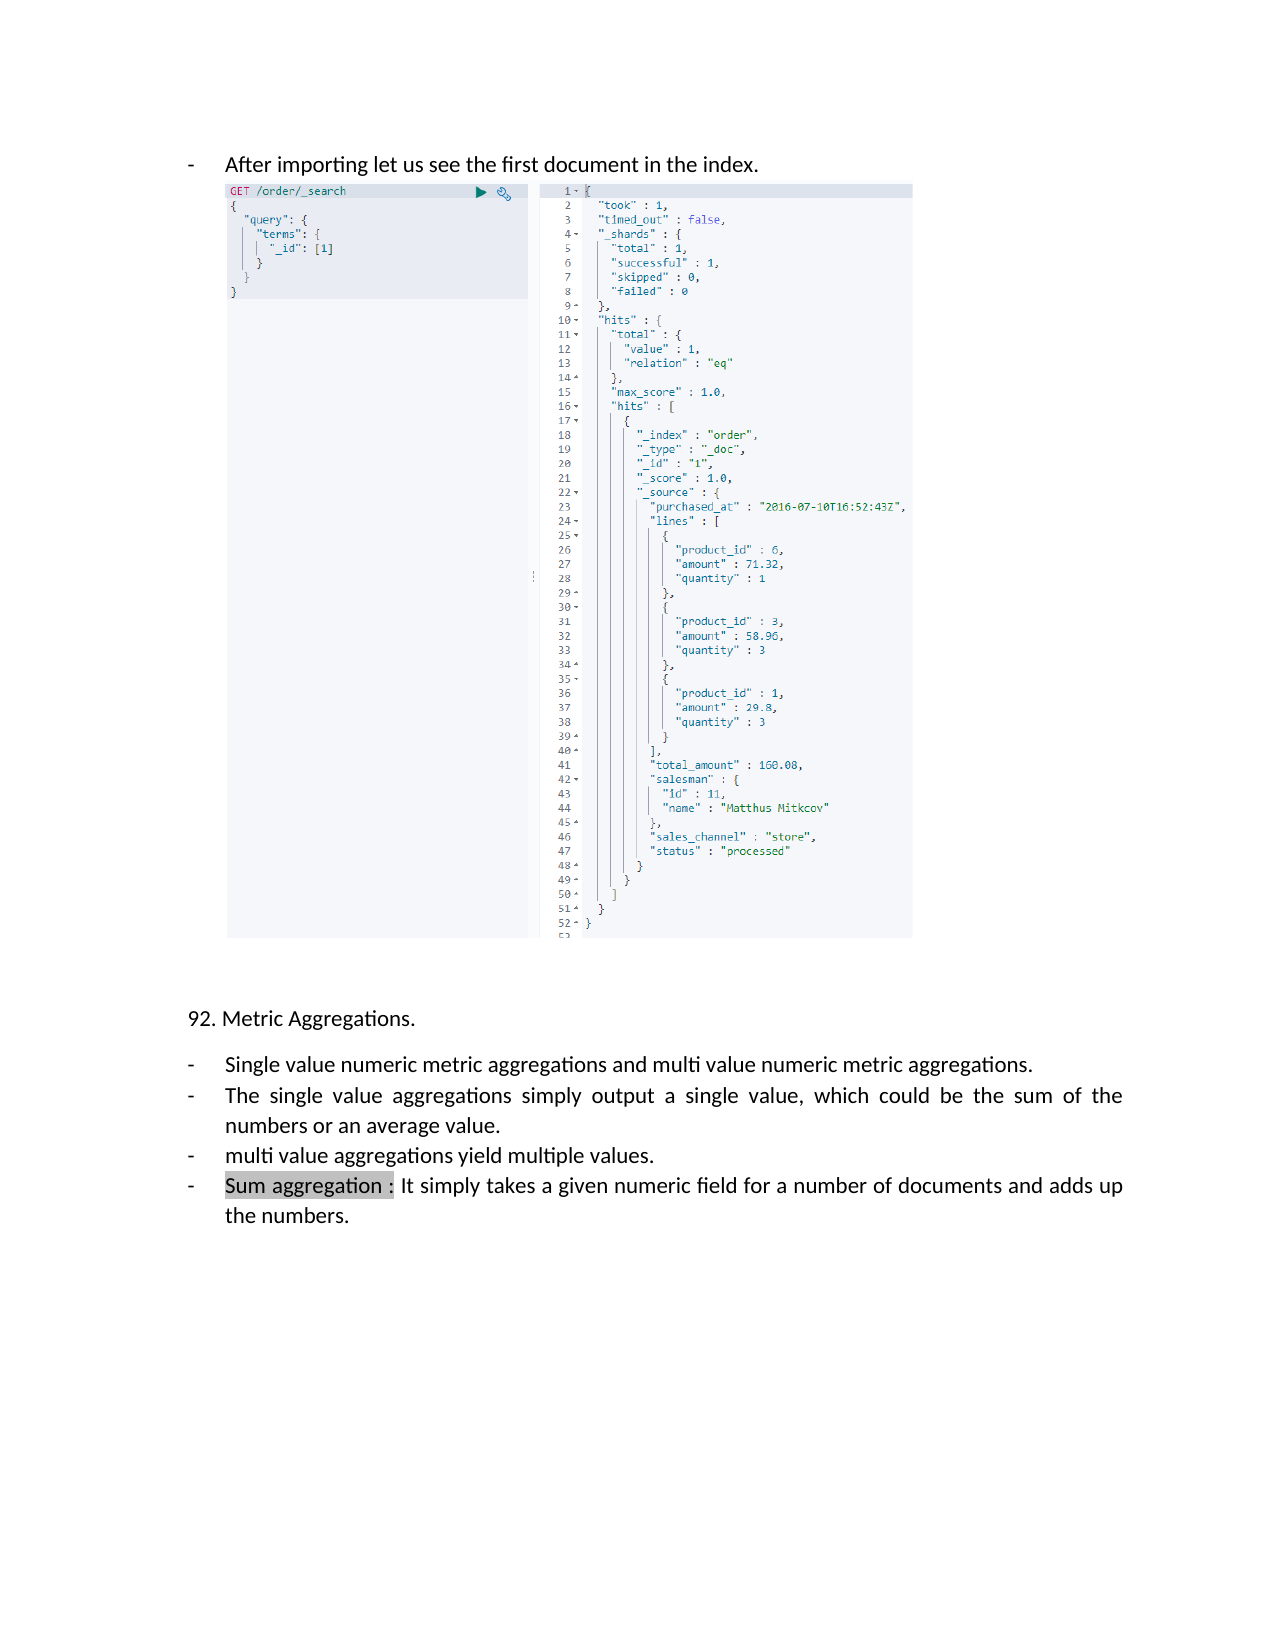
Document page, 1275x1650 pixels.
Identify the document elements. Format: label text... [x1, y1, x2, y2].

list The single value aggregations simply output a single value, which could be the sum of the numbers or an average value. [187, 1081, 1125, 1139]
text 92. Metric Aggregations. [187, 1004, 1125, 1032]
picture [225, 180, 913, 938]
list Single value numeric metric aggregations and multi value numeric metric aggregations. [187, 1051, 1125, 1079]
list multi value aggregations yield multiple values. [187, 1141, 1125, 1169]
list Sum aggregation : It simply takes a given numeric field for a number of documents and adds up the numbers. [187, 1171, 1125, 1230]
